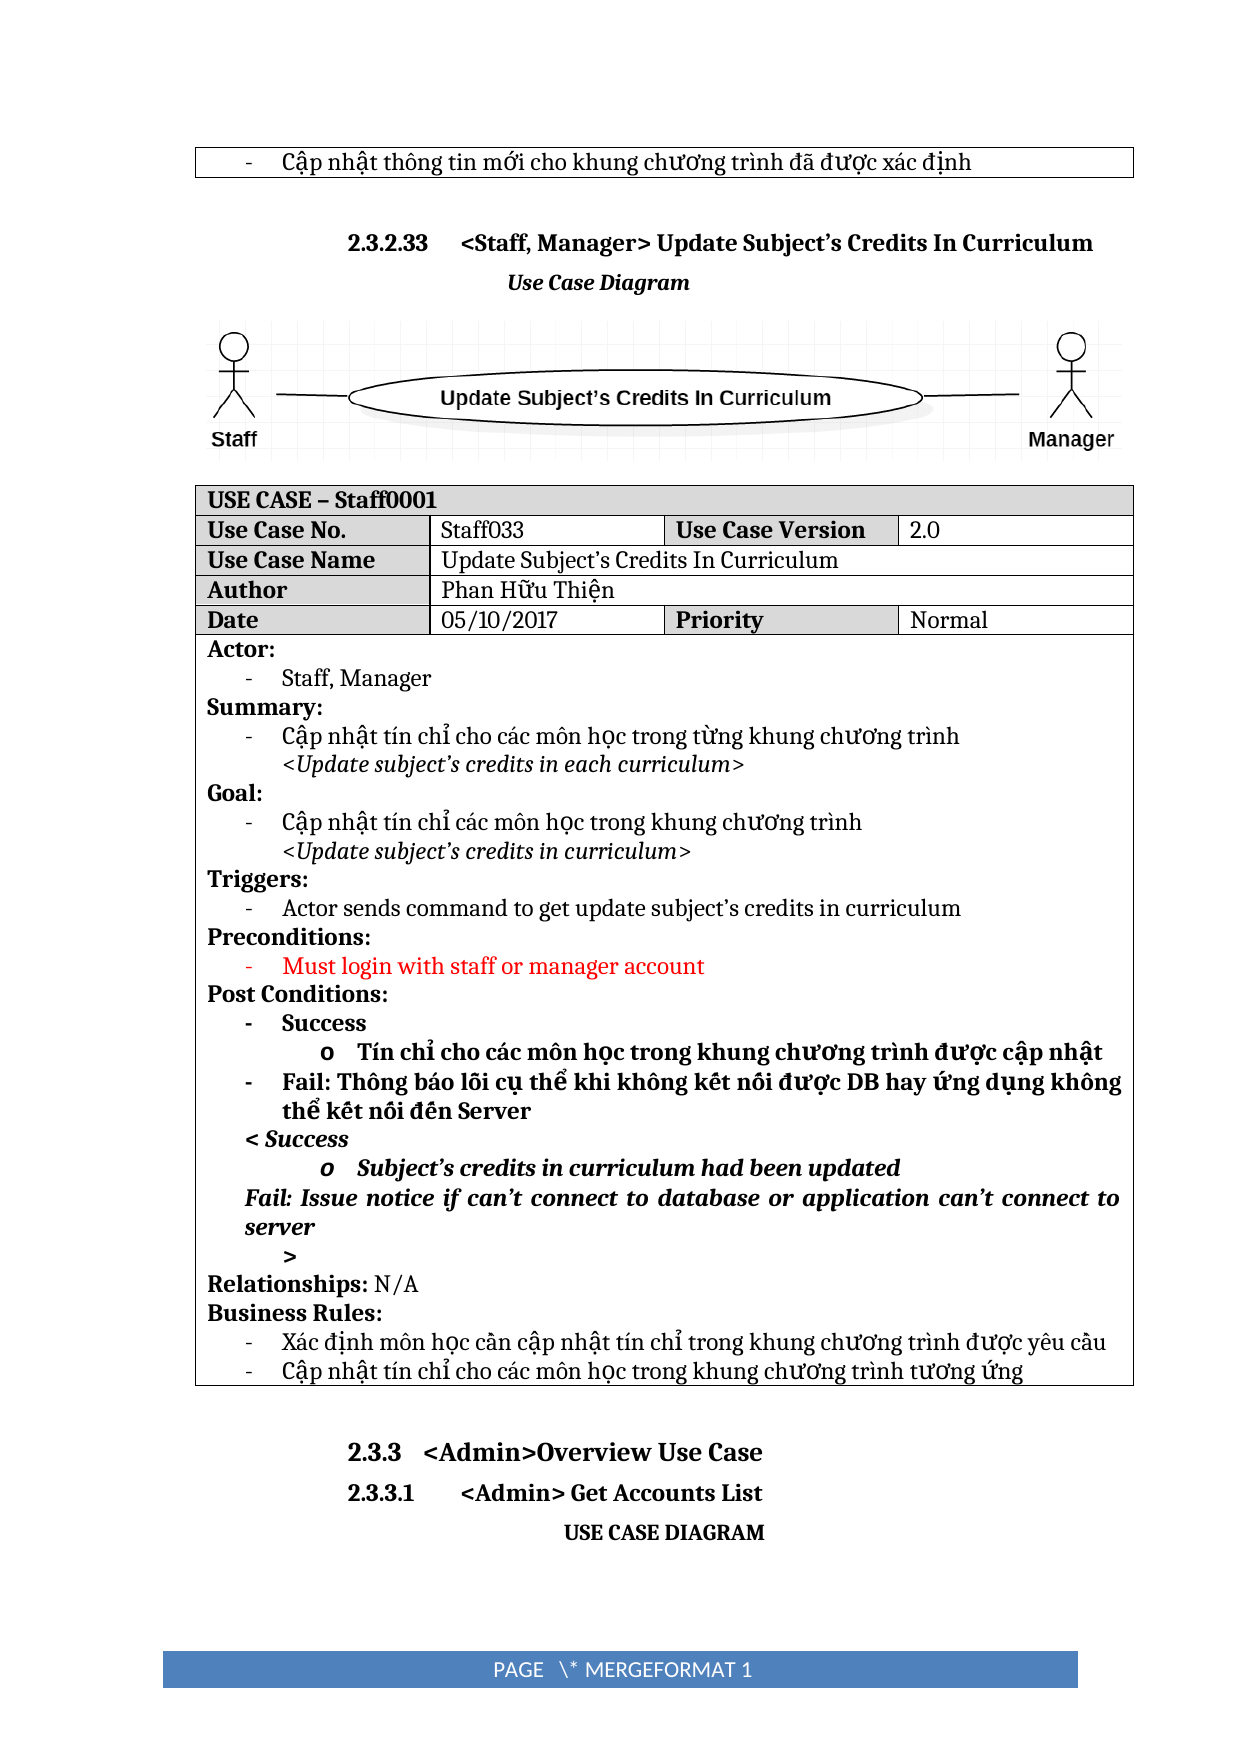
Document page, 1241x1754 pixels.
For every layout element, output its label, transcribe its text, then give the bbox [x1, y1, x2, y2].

table_cell Use Case Version [665, 516, 898, 545]
subtitle <Admin>Overview Use Case [348, 1437, 1122, 1468]
table_cell 05/10/2017 [431, 606, 664, 634]
table_header USE CASE – Staff0001 [196, 486, 1133, 515]
table_cell Normal [899, 606, 1133, 634]
picture [206, 321, 1122, 461]
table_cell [196, 148, 1133, 177]
table_cell Use Case No. [196, 516, 429, 545]
table_cell Use Case Name [196, 546, 429, 575]
table_cell 2.0 [899, 516, 1133, 545]
subtitle <Admin> Get Accounts List [348, 1479, 1122, 1508]
table_cell Update Subject’s Credits In Curriculum [431, 546, 1133, 575]
subtitle <Staff, Manager> Update Subject’s Credits In Curriculum [348, 229, 1122, 258]
table_cell Priority [665, 606, 898, 634]
table_cell Date [196, 606, 429, 634]
text USE CASE DIAGRAM [207, 1520, 1122, 1547]
table_cell Author [196, 576, 429, 604]
table_cell Staff033 [431, 516, 664, 545]
text Use Case Diagram [507, 270, 1122, 296]
table_cell Actor: Staff, Manager Summary: Cập nhật tín chỉ cho các môn học trong từng khung chương trình <Update subject’s credits in each curriculum> Goal: Cập nhật tín chỉ các môn học trong khung chương trình <Update subject’s credits in curriculum> Triggers: Actor sends command to get update subject’s credits in curriculum Preconditions: Must login with staff or manager account Post Conditions: Success Tín chỉ cho các môn học trong khung chương trình được cập nhật Fail: Thông báo lỗi cụ thể khi không kết nối được DB hay ứng dụng không thể kết nối đến Server < Success Subject’s credits in curriculum had been updated Fail: Issue notice if can’t connect to database or application can’t connect to server > Relationships: N/A Business Rules: Xác định môn học cần cập nhật tín chỉ trong khung chương trình được yêu cầu Cập nhật tín chỉ cho các môn học trong khung chương trình tương ứng [196, 635, 1133, 1385]
table_cell Phan Hữu Thiện [431, 576, 1133, 604]
